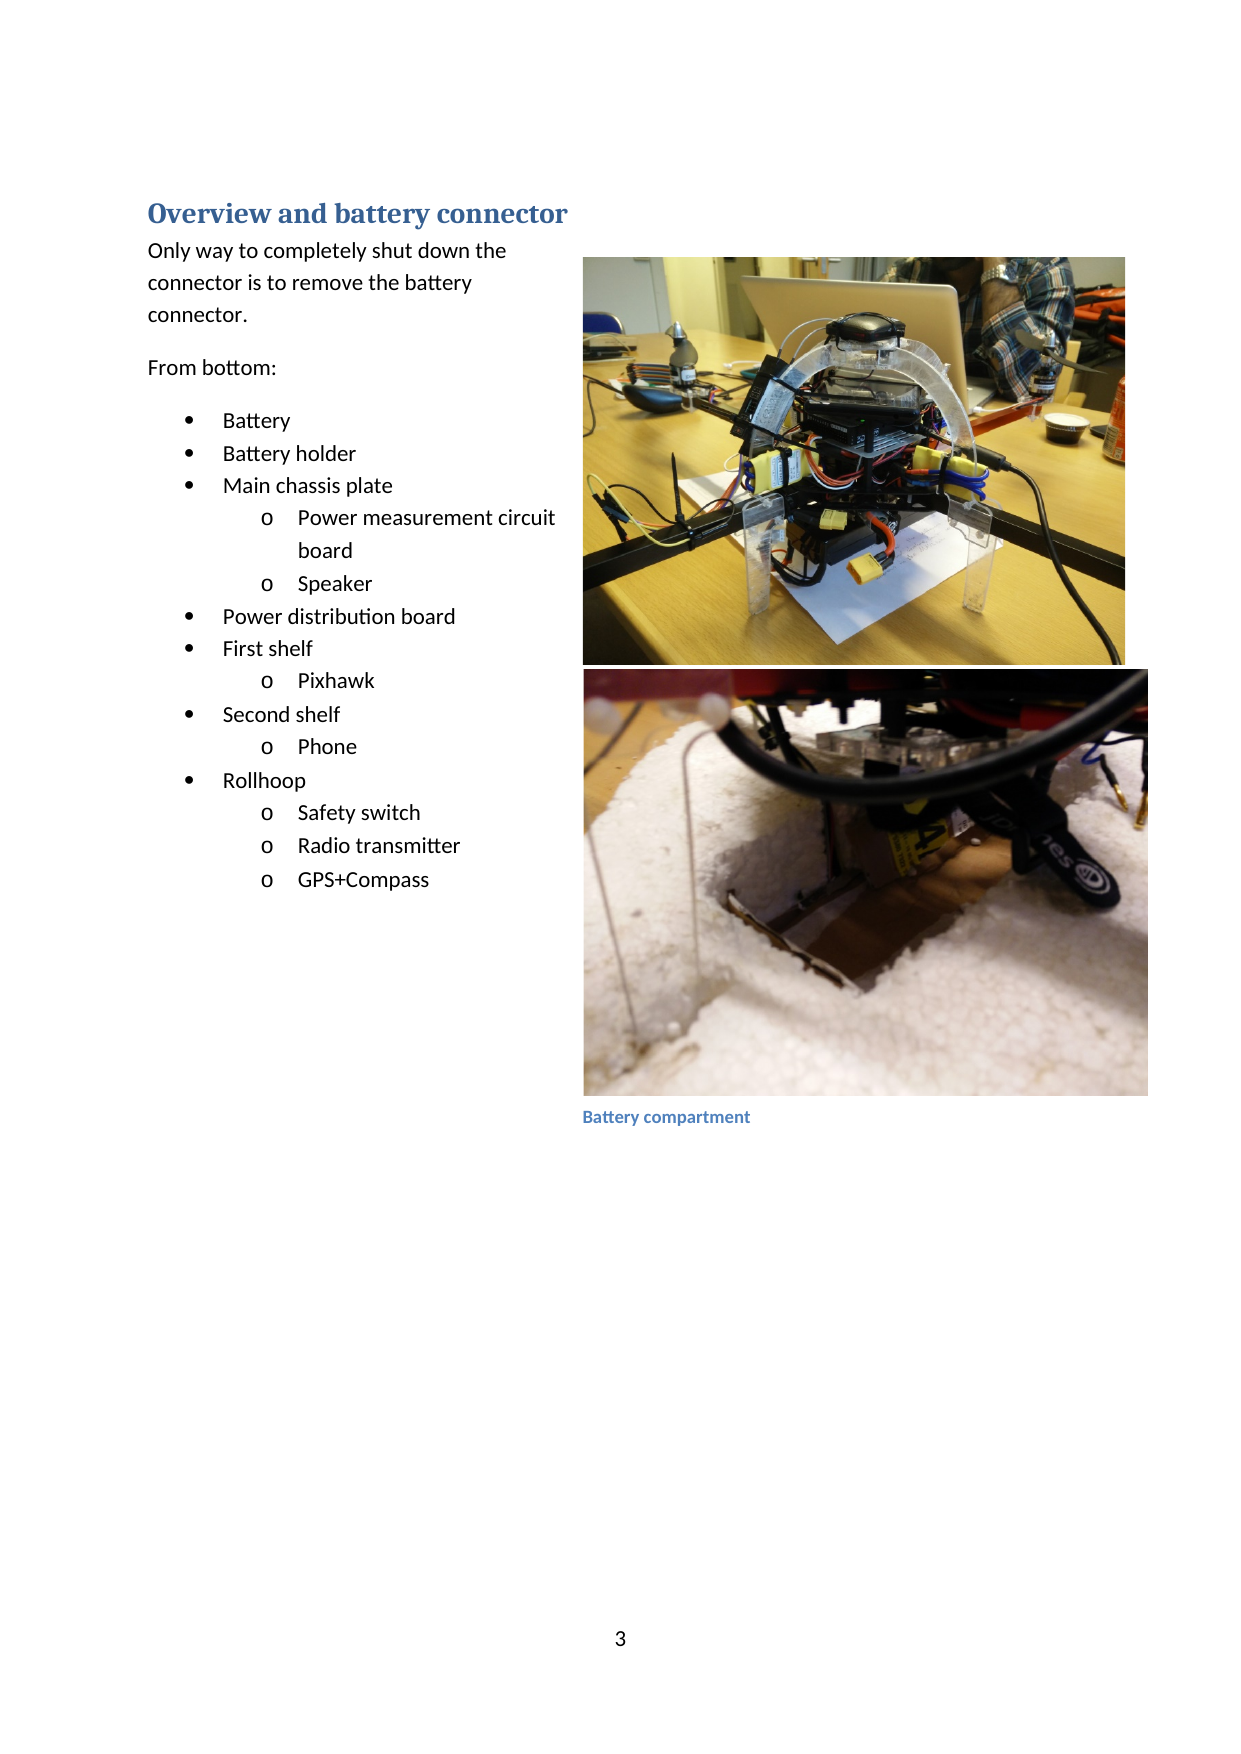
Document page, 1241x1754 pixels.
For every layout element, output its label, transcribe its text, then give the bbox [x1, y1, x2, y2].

list Battery holder [185, 439, 581, 467]
list Phone [260, 732, 582, 761]
list Power distribution board [185, 602, 581, 630]
picture [581, 257, 1125, 664]
list Safety switch [260, 798, 582, 827]
subtitle Overview and battery connector [148, 198, 1093, 231]
list First shelf [185, 634, 581, 662]
list Speaker [260, 569, 581, 598]
text Only way to completely shut down the connector is to remove the battery connector. [148, 236, 1093, 328]
list Rollhoop [185, 766, 582, 794]
list Main chassis plate [185, 471, 581, 499]
list Pixhawk [260, 667, 1093, 696]
list Power measurement circuit board [260, 503, 581, 564]
list Radio transmitter [260, 832, 582, 861]
list Second shelf [185, 700, 582, 728]
text From bottom: [148, 353, 581, 382]
list GPS+Compass [260, 865, 582, 894]
list Battery [185, 407, 581, 434]
picture [582, 669, 1148, 1094]
